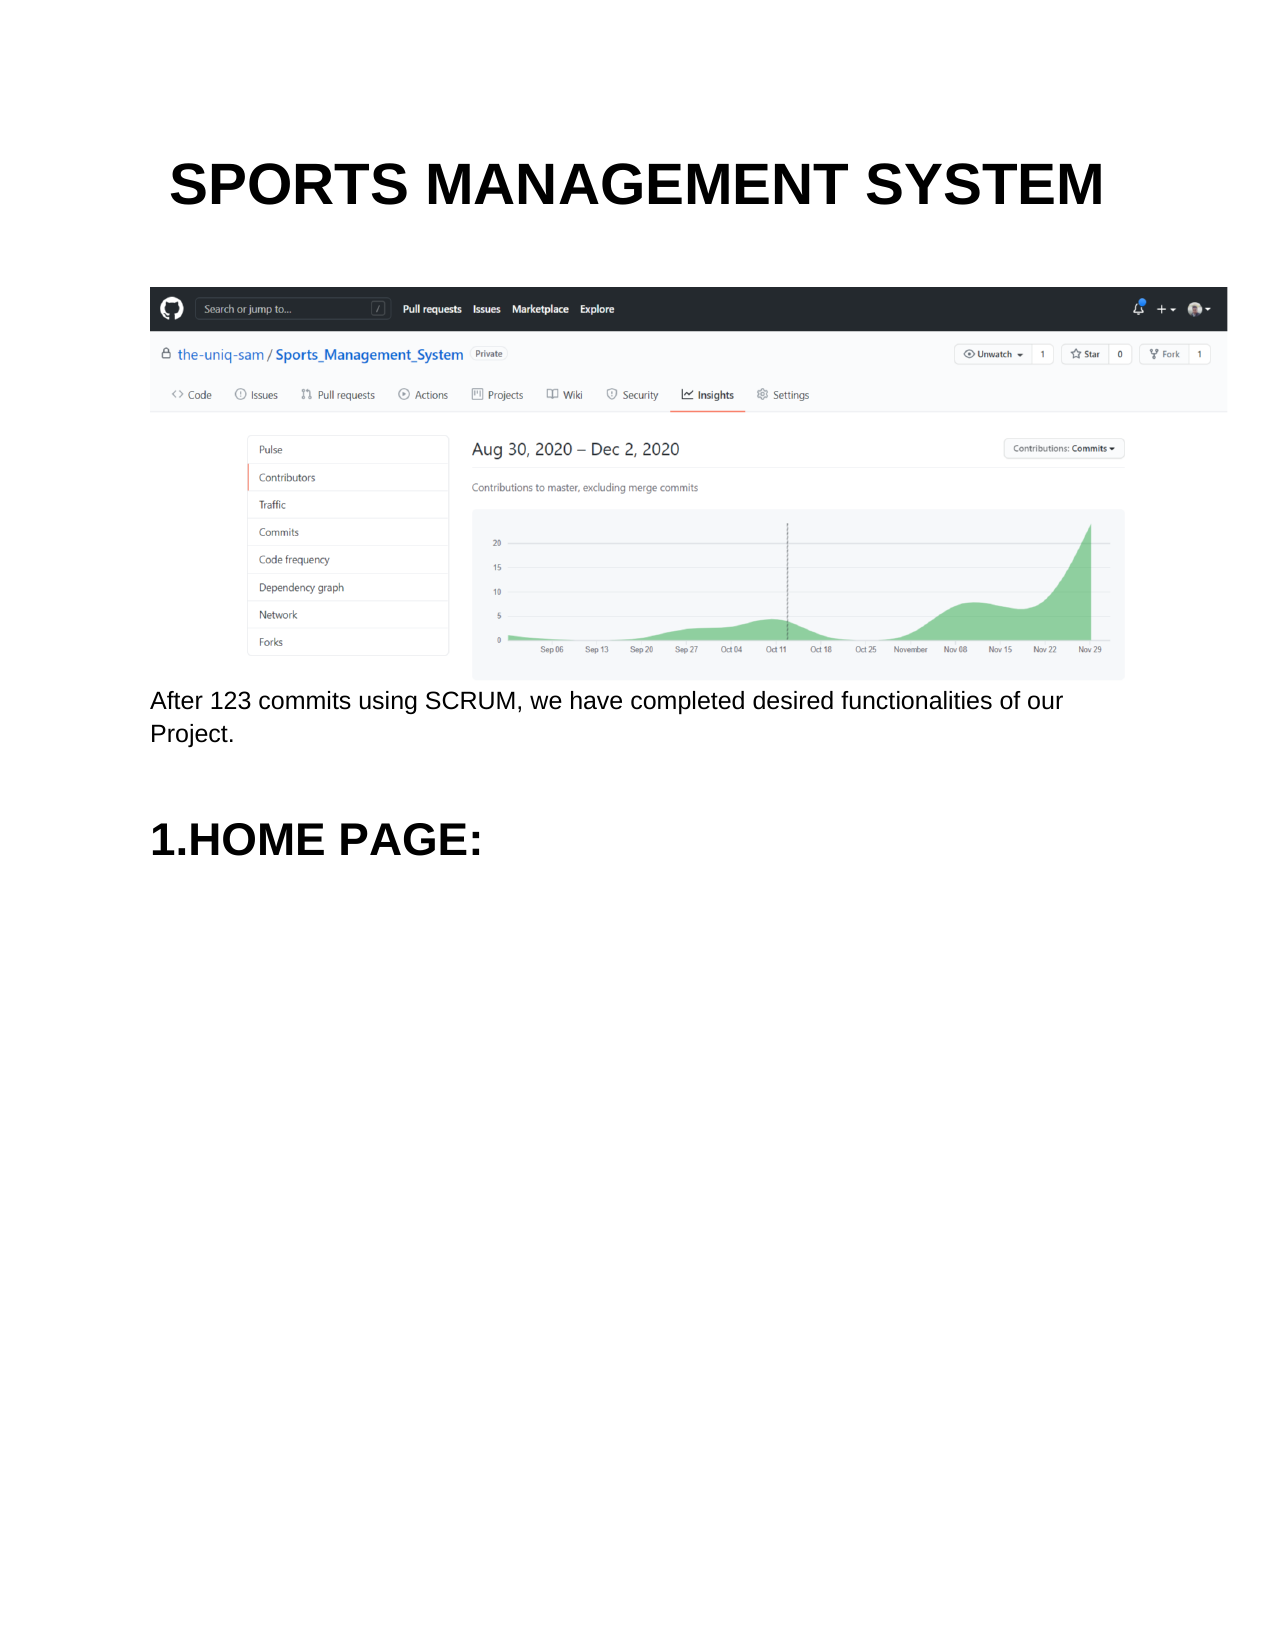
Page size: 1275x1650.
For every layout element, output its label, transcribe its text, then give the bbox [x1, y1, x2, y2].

text After 123 commits using SCRUM, we have completed desired functionalities of our Project. [150, 686, 1125, 748]
text 1.HOME PAGE: [150, 813, 1125, 866]
text SPORTS MANAGEMENT SYSTEM [150, 150, 1125, 217]
picture [150, 287, 1228, 683]
